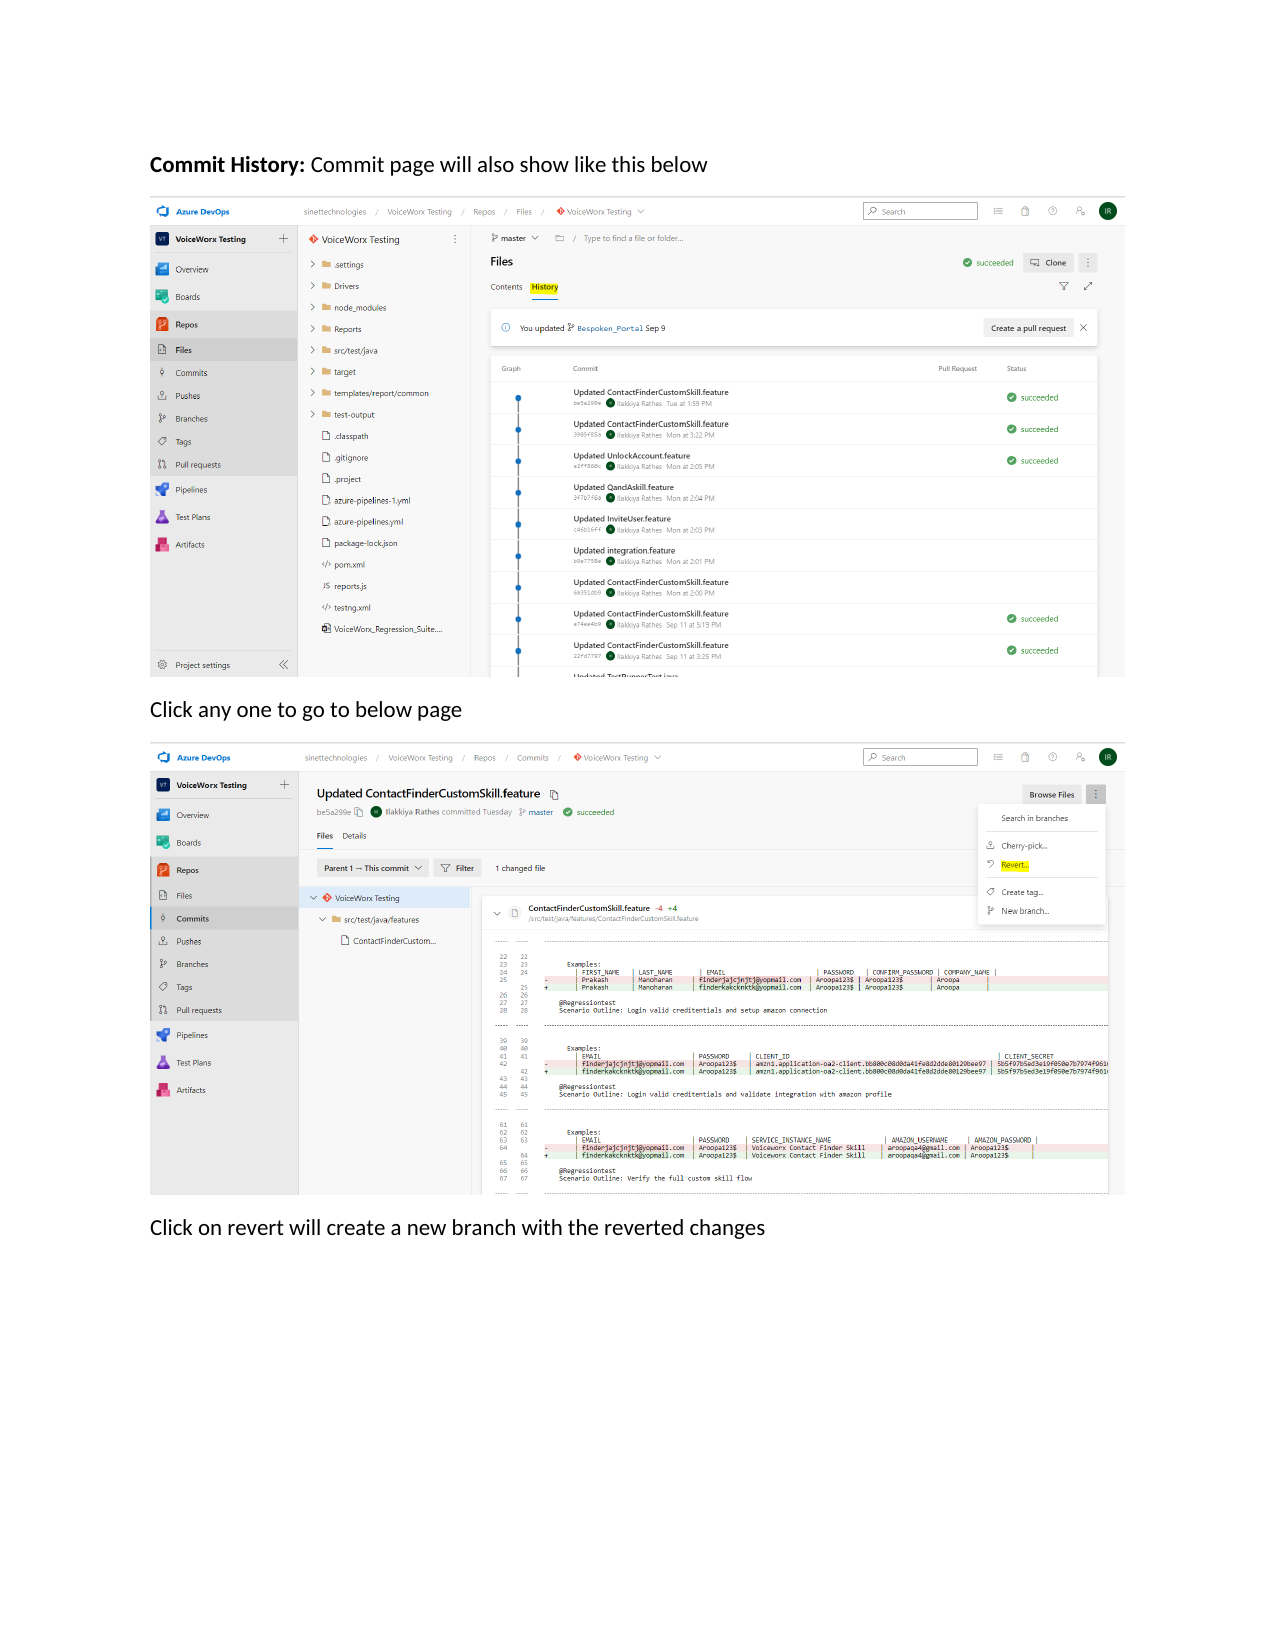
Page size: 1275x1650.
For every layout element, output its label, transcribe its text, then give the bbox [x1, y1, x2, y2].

picture [150, 742, 1125, 1195]
text Click any one to go to below page [150, 695, 1125, 723]
picture [150, 196, 1125, 677]
text Click on revert will create a new branch with the reverted changes [150, 1213, 1125, 1241]
text Commit History: Commit page will also show like this below [150, 150, 1125, 178]
